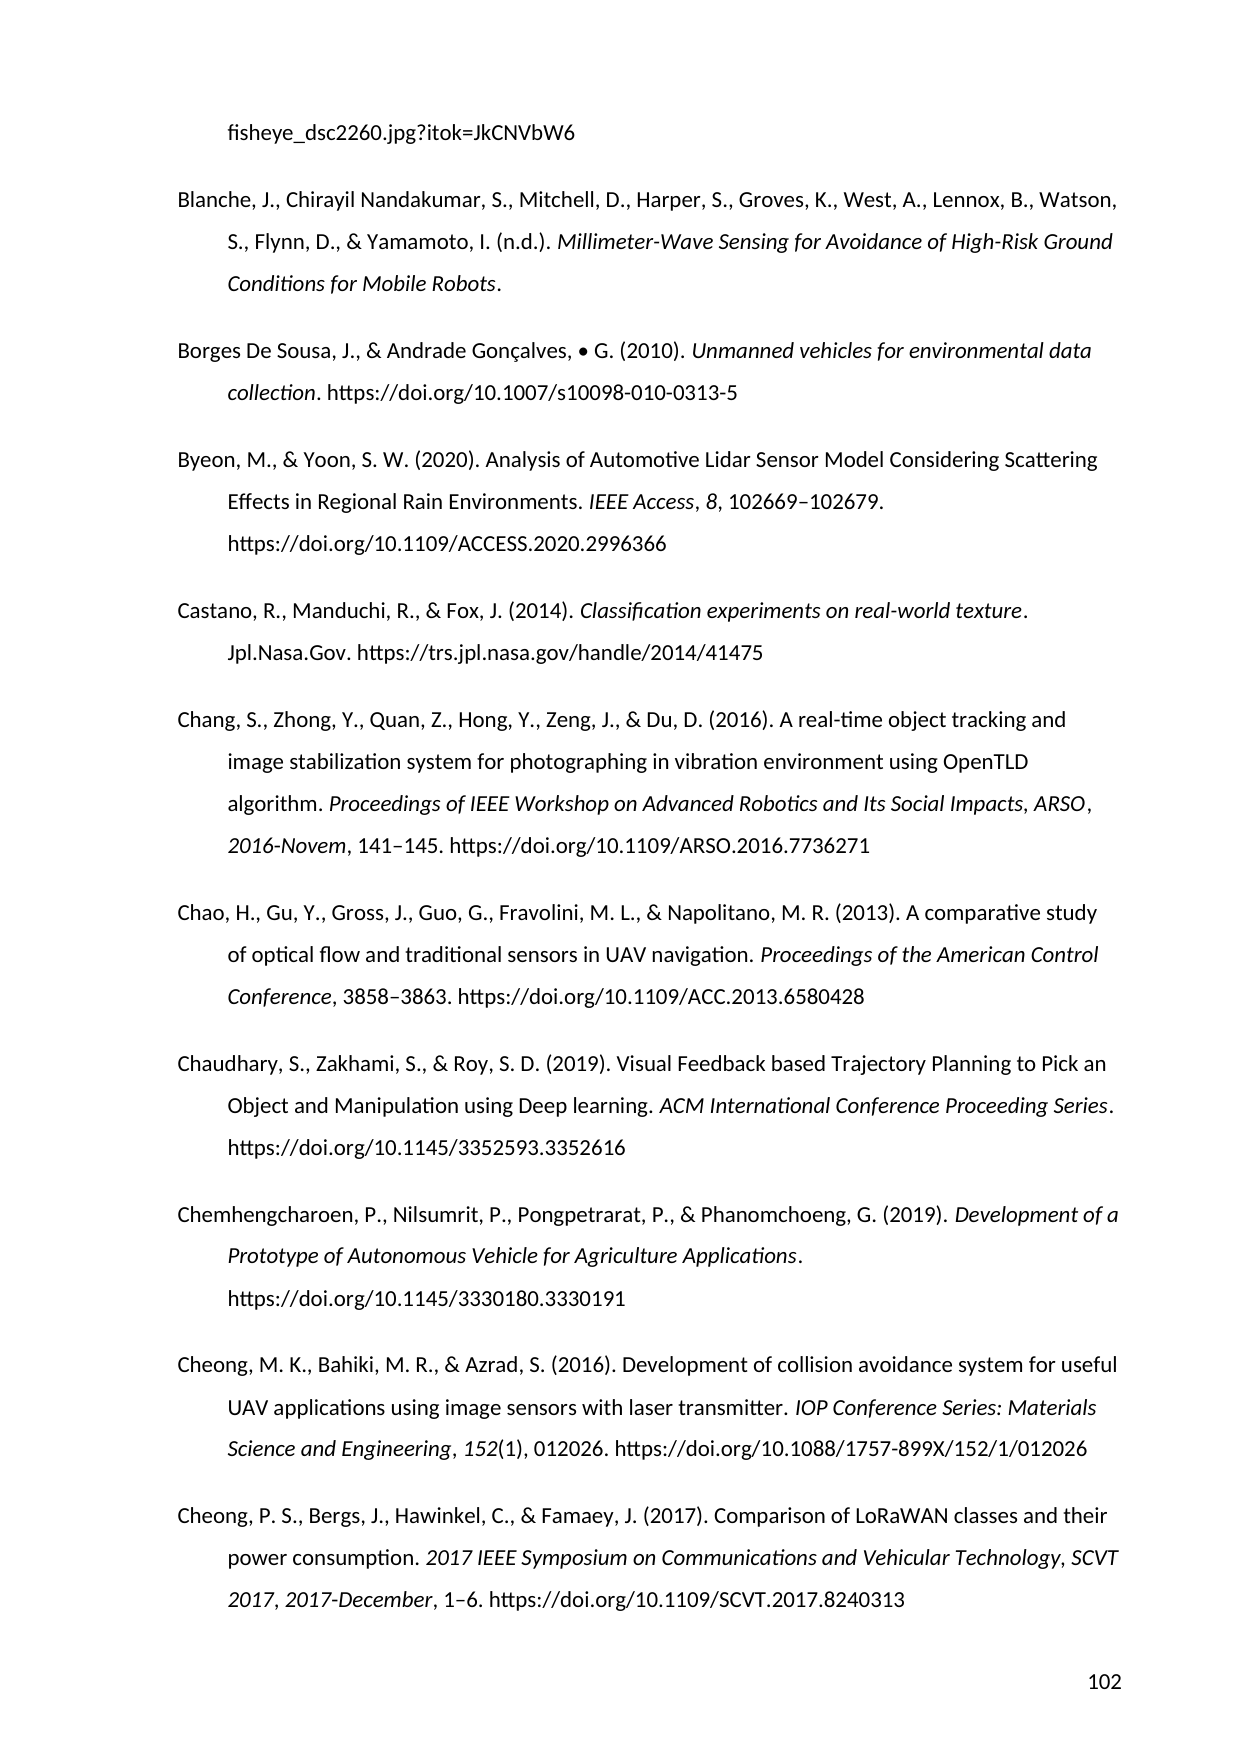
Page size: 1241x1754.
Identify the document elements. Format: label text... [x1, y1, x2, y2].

text Chao, H., Gu, Y., Gross, J., Guo, G., Fravolini, M. L., & Napolitano, M. R. (2013). A comparative study of optical flow and traditional sensors in UAV navigation. Proceedings of the American Control Conference, 3858–3863. https://doi.org/10.1109/ACC.2013.6580428 [177, 898, 1122, 1010]
text Borges De Sousa, J., & Andrade Gonçalves, • G. (2010). Unmanned vehicles for environmental data collection. https://doi.org/10.1007/s10098-010-0313-5 [177, 336, 1122, 406]
text Cheong, M. K., Bahiki, M. R., & Azrad, S. (2016). Development of collision avoidance system for useful UAV applications using image sensors with laser transmitter. IOP Conference Series: Materials Science and Engineering, 152(1), 012026. https://doi.org/10.1088/1757-899X/152/1/012026 [177, 1351, 1122, 1463]
text Chemhengcharoen, P., Nilsumrit, P., Pongpetrarat, P., & Phanomchoeng, G. (2019). Development of a Prototype of Autonomous Vehicle for Agriculture Applications. https://doi.org/10.1145/3330180.3330191 [177, 1200, 1122, 1312]
text Blanche, J., Chirayil Nandakumar, S., Mitchell, D., Harper, S., Groves, K., West, A., Lennox, B., Watson, S., Flynn, D., & Yamamoto, I. (n.d.). Millimeter-Wave Sensing for Avoidance of High-Risk Ground Conditions for Mobile Robots. [177, 185, 1122, 297]
text Byeon, M., & Yoon, S. W. (2020). Analysis of Automotive Lidar Sensor Model Considering Scattering Effects in Regional Rain Environments. IEEE Access, 8, 102669–102679. https://doi.org/10.1109/ACCESS.2020.2996366 [177, 445, 1122, 557]
text Cheong, P. S., Bergs, J., Hawinkel, C., & Famaey, J. (2017). Comparison of LoRaWAN classes and their power consumption. 2017 IEEE Symposium on Communications and Vehicular Technology, SCVT 2017, 2017-December, 1–6. https://doi.org/10.1109/SCVT.2017.8240313 [177, 1502, 1122, 1613]
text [177, 118, 1122, 146]
text Castano, R., Manduchi, R., & Fox, J. (2014). Classification experiments on real-world texture. Jpl.Nasa.Gov. https://trs.jpl.nasa.gov/handle/2014/41475 [177, 596, 1122, 666]
text Chaudhary, S., Zakhami, S., & Roy, S. D. (2019). Visual Feedback based Trajectory Planning to Pick an Object and Manipulation using Deep learning. ACM International Conference Proceeding Series. https://doi.org/10.1145/3352593.3352616 [177, 1049, 1122, 1161]
text Chang, S., Zhong, Y., Quan, Z., Hong, Y., Zeng, J., & Du, D. (2016). A real-time object tracking and image stabilization system for photographing in vibration environment using OpenTLD algorithm. Proceedings of IEEE Workshop on Advanced Robotics and Its Social Impacts, ARSO, 2016-Novem, 141–145. https://doi.org/10.1109/ARSO.2016.7736271 [177, 705, 1122, 859]
